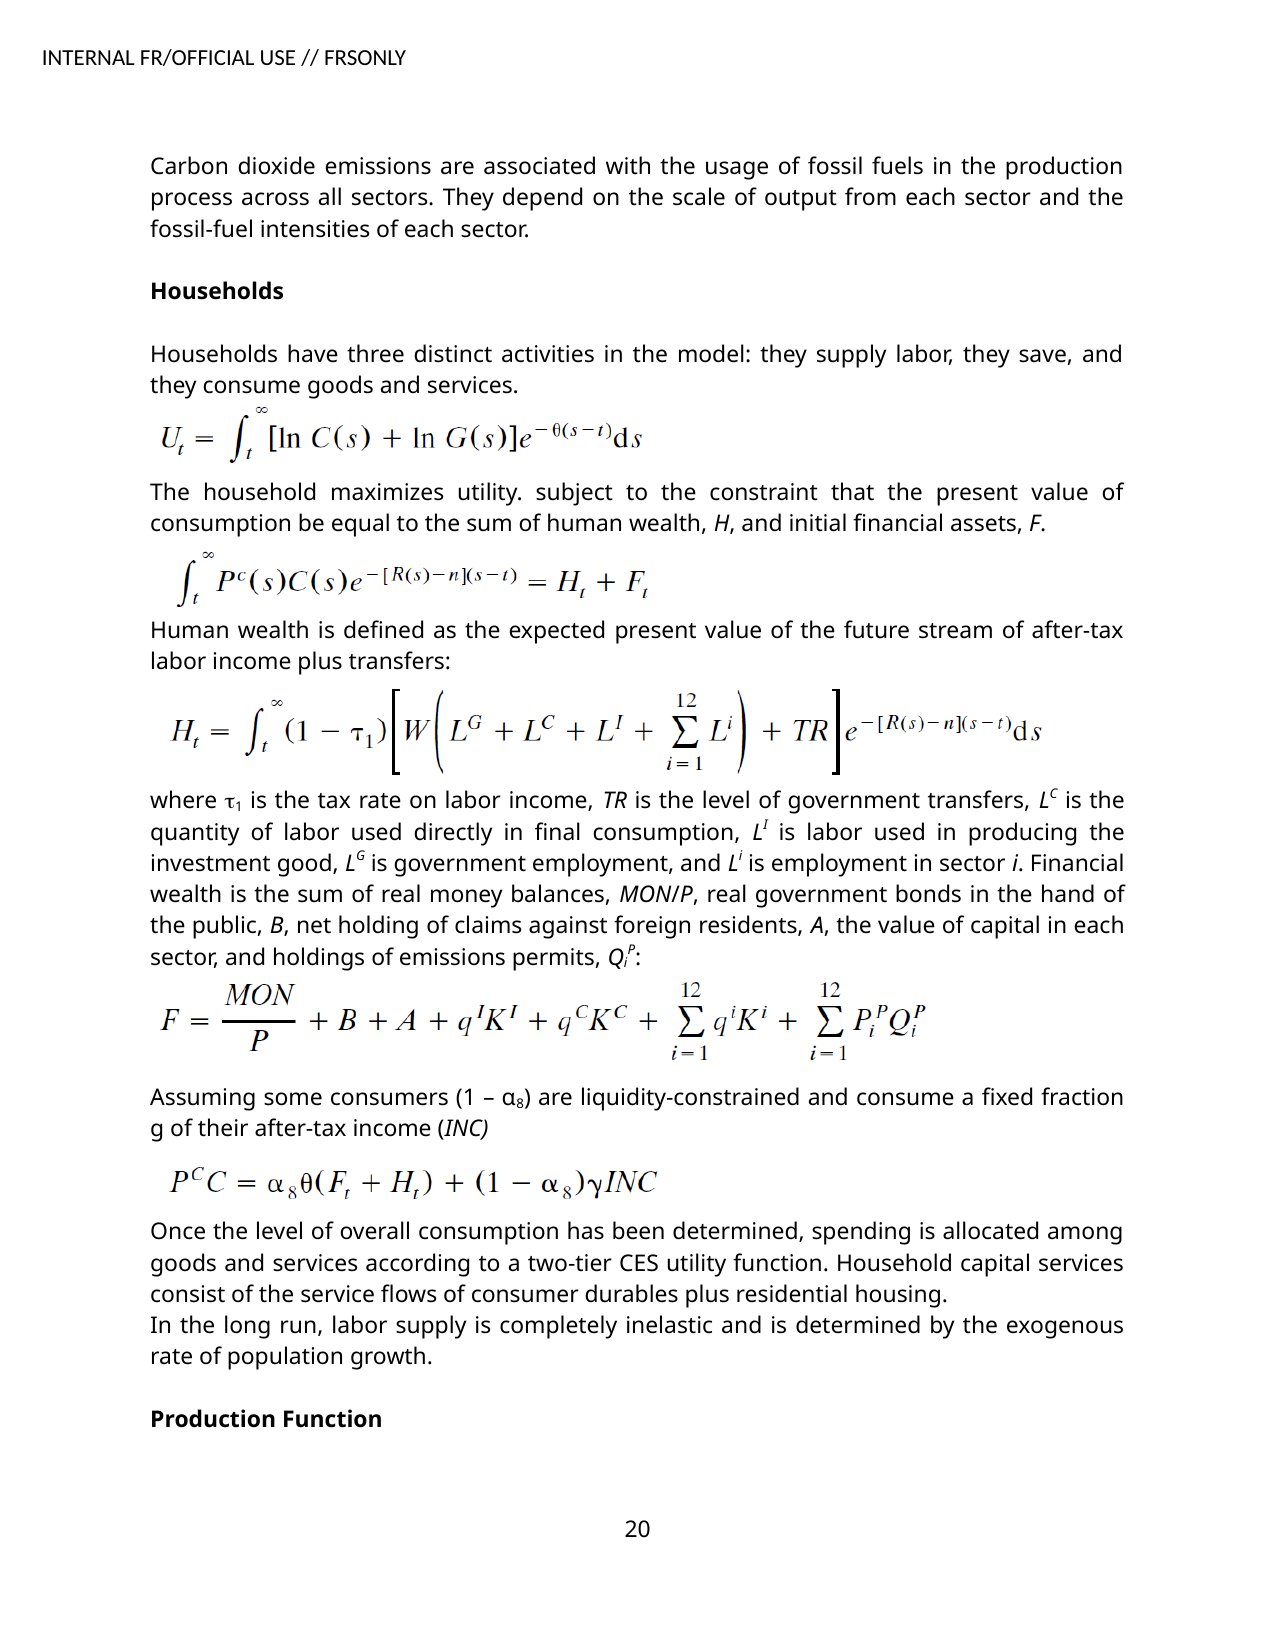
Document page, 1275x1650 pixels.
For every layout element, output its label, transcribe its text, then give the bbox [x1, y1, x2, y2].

text where 1 is the tax rate on labor income, TR is the level of government transfers, LC is the quantity of labor used directly in final consumption, LI is labor used in producing the investment good, LG is government employment, and Li is employment in sector i. Financial wealth is the sum of real money balances, MON/P, real government bonds in the hand of the public, B, net holding of claims against foreign residents, A, the value of capital in each sector, and holdings of emissions permits, QiP: [150, 784, 1125, 972]
text Households [150, 275, 1125, 306]
text Households have three distinct activities in the model: they supply labor, they save, and they consume goods and services. [150, 337, 1125, 400]
text Production Function [150, 1403, 1125, 1434]
text Carbon dioxide emissions are associated with the usage of fossil fuels in the production process across all sectors. They depend on the scale of output from each sector and the fossil-fuel intensities of each sector. [150, 150, 1125, 244]
text The household maximizes utility. subject to the constraint that the present value of consumption be equal to the sum of human wealth, H, and initial financial assets, F. [150, 476, 1125, 538]
text Human wealth is defined as the expected present value of the future stream of after-tax labor income plus transfers: [150, 614, 1125, 676]
text Assuming some consumers (1 – α8) are liquidity-constrained and consume a fixed fraction g of their after-tax income (INC) [150, 1081, 1125, 1143]
text In the long run, labor supply is completely inelastic and is determined by the exogenous rate of population growth. [150, 1309, 1125, 1372]
text Once the level of overall consumption has been determined, spending is allocated among goods and services according to a two-tier CES utility function. Household capital services consist of the service flows of consumer durables plus residential housing. [150, 1215, 1125, 1309]
